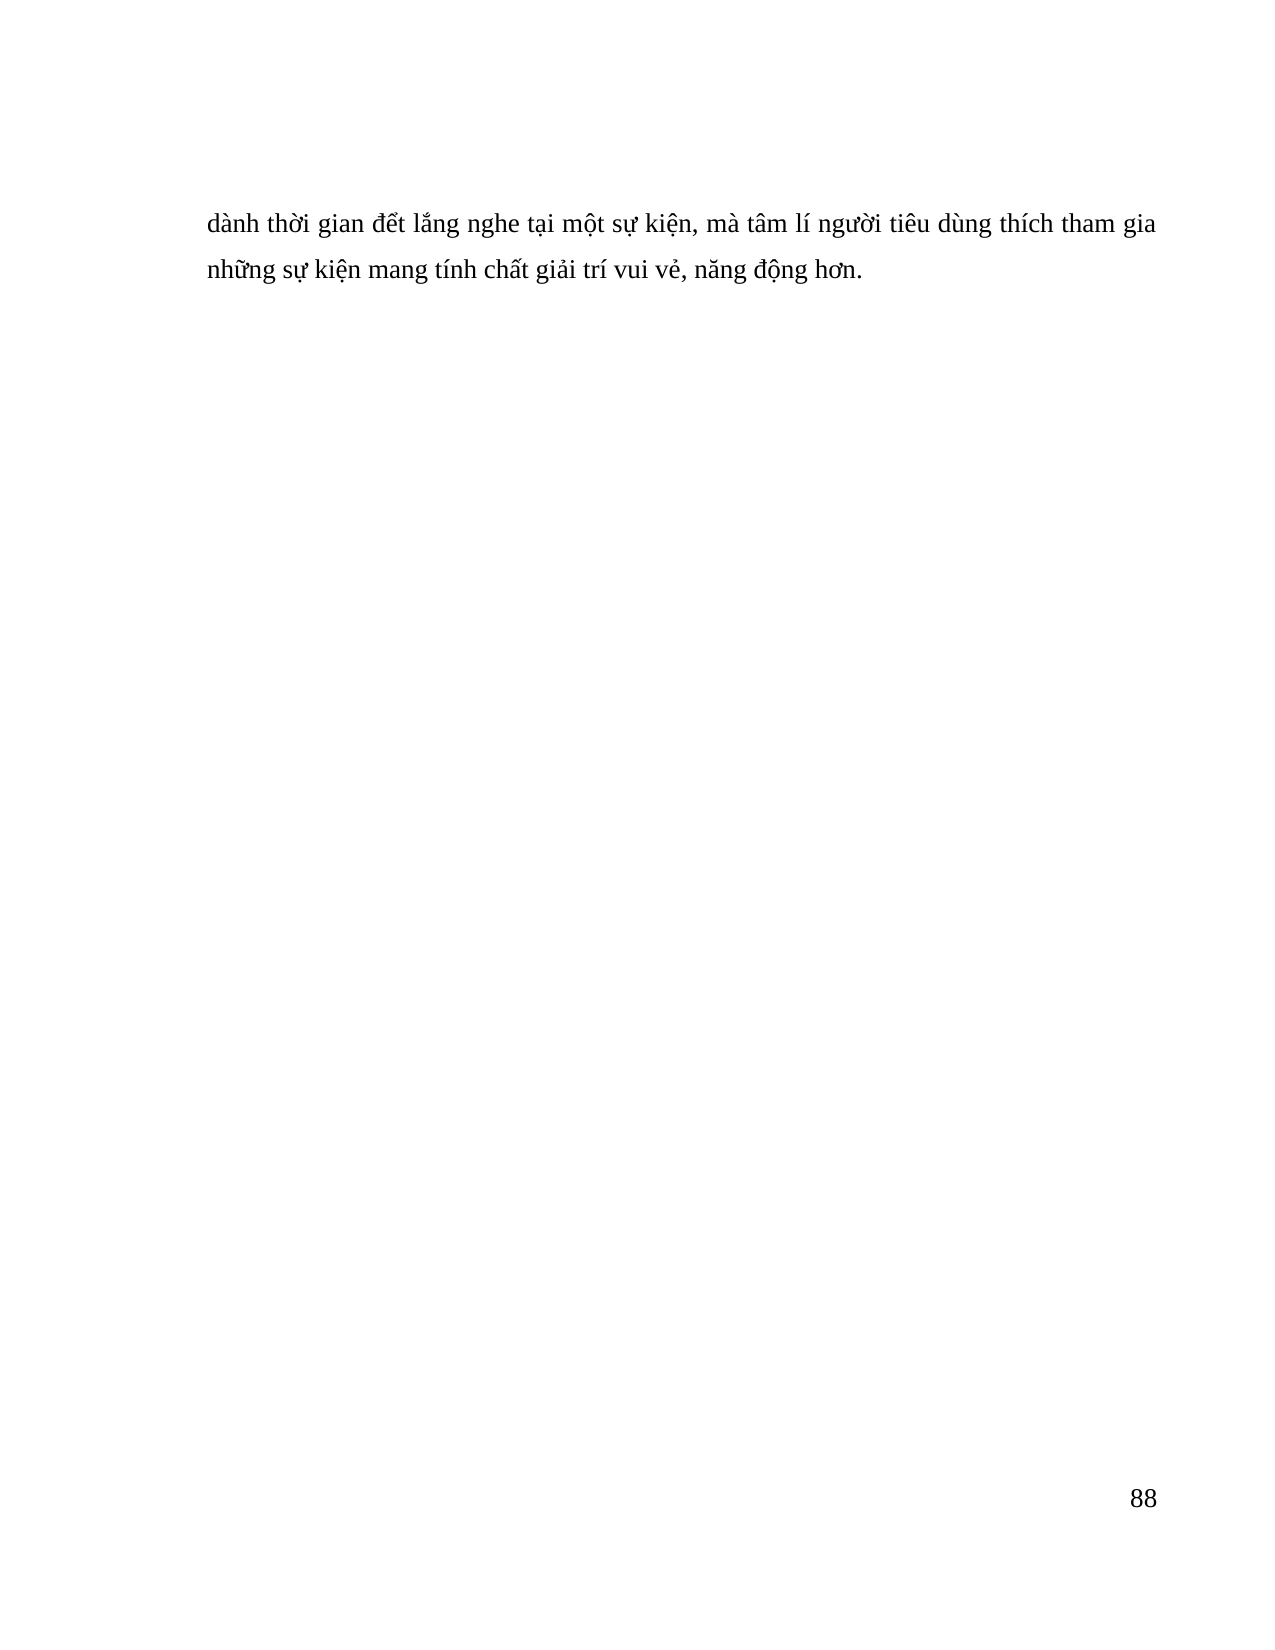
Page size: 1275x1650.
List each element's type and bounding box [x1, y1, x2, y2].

text [207, 207, 1157, 284]
